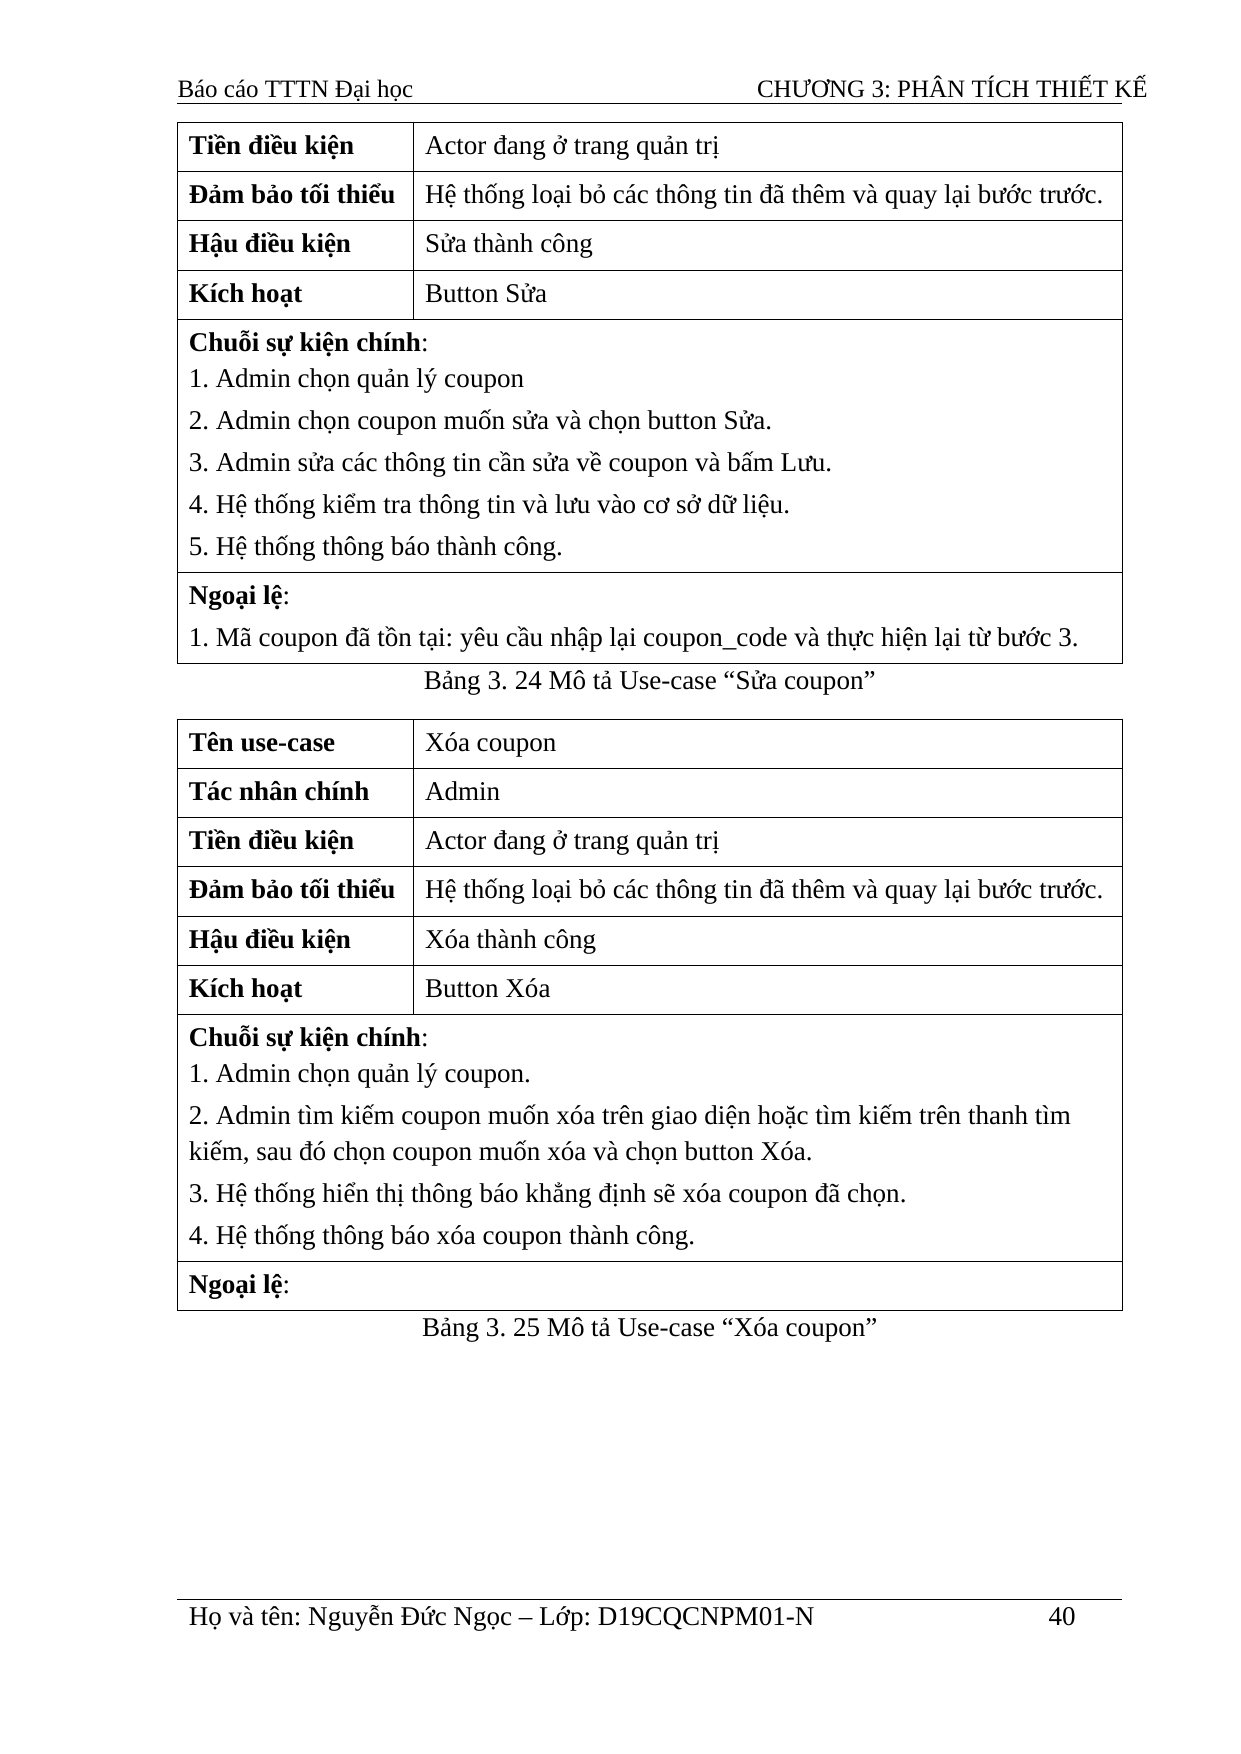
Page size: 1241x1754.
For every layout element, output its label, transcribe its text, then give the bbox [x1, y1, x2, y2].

table_cell Ngoại lệ: 1. Mã coupon đã tồn tại: yêu cầu nhập lại coupon_code và thực hiện lại từ bước 3. [178, 573, 1122, 663]
table_cell Admin [414, 769, 1122, 817]
table_header Xóa coupon [414, 720, 1122, 768]
table_cell Tiền điều kiện [178, 123, 413, 171]
table_cell Hậu điều kiện [178, 917, 413, 965]
table_cell Tiền điều kiện [178, 818, 413, 866]
table_cell Chuỗi sự kiện chính: 1. Admin chọn quản lý coupon. 2. Admin tìm kiếm coupon muốn xóa trên giao diện hoặc tìm kiếm trên thanh tìm kiếm, sau đó chọn coupon muốn xóa và chọn button Xóa. 3. Hệ thống hiển thị thông báo khẳng định sẽ xóa coupon đã chọn. 4. Hệ thống thông báo xóa coupon thành công. [178, 1015, 1122, 1261]
table_cell Hệ thống loại bỏ các thông tin đã thêm và quay lại bước trước. [414, 172, 1122, 220]
table_cell Button Xóa [414, 966, 1122, 1014]
table_cell Xóa thành công [414, 917, 1122, 965]
table_cell Tác nhân chính [178, 769, 413, 817]
table_header Tên use-case [178, 720, 413, 768]
text Bảng 3. 25 Mô tả Use-case “Xóa coupon” [177, 1311, 1122, 1342]
table_cell Actor đang ở trang quản trị [414, 818, 1122, 866]
table_cell Ngoại lệ: [178, 1262, 1122, 1310]
table_cell Đảm bảo tối thiểu [178, 172, 413, 220]
table_cell Kích hoạt [178, 271, 413, 319]
table_cell Đảm bảo tối thiểu [178, 867, 413, 916]
table_cell Actor đang ở trang quản trị [414, 123, 1122, 171]
table_cell Chuỗi sự kiện chính: 1. Admin chọn quản lý coupon 2. Admin chọn coupon muốn sửa và chọn button Sửa. 3. Admin sửa các thông tin cần sửa về coupon và bấm Lưu. 4. Hệ thống kiểm tra thông tin và lưu vào cơ sở dữ liệu. 5. Hệ thống thông báo thành công. [178, 320, 1122, 572]
table_cell Sửa thành công [414, 221, 1122, 269]
table_cell Hậu điều kiện [178, 221, 413, 269]
table_cell Button Sửa [414, 271, 1122, 319]
text Bảng 3. 24 Mô tả Use-case “Sửa coupon” [177, 664, 1122, 695]
table_cell Hệ thống loại bỏ các thông tin đã thêm và quay lại bước trước. [414, 867, 1122, 916]
table_cell Kích hoạt [178, 966, 413, 1014]
